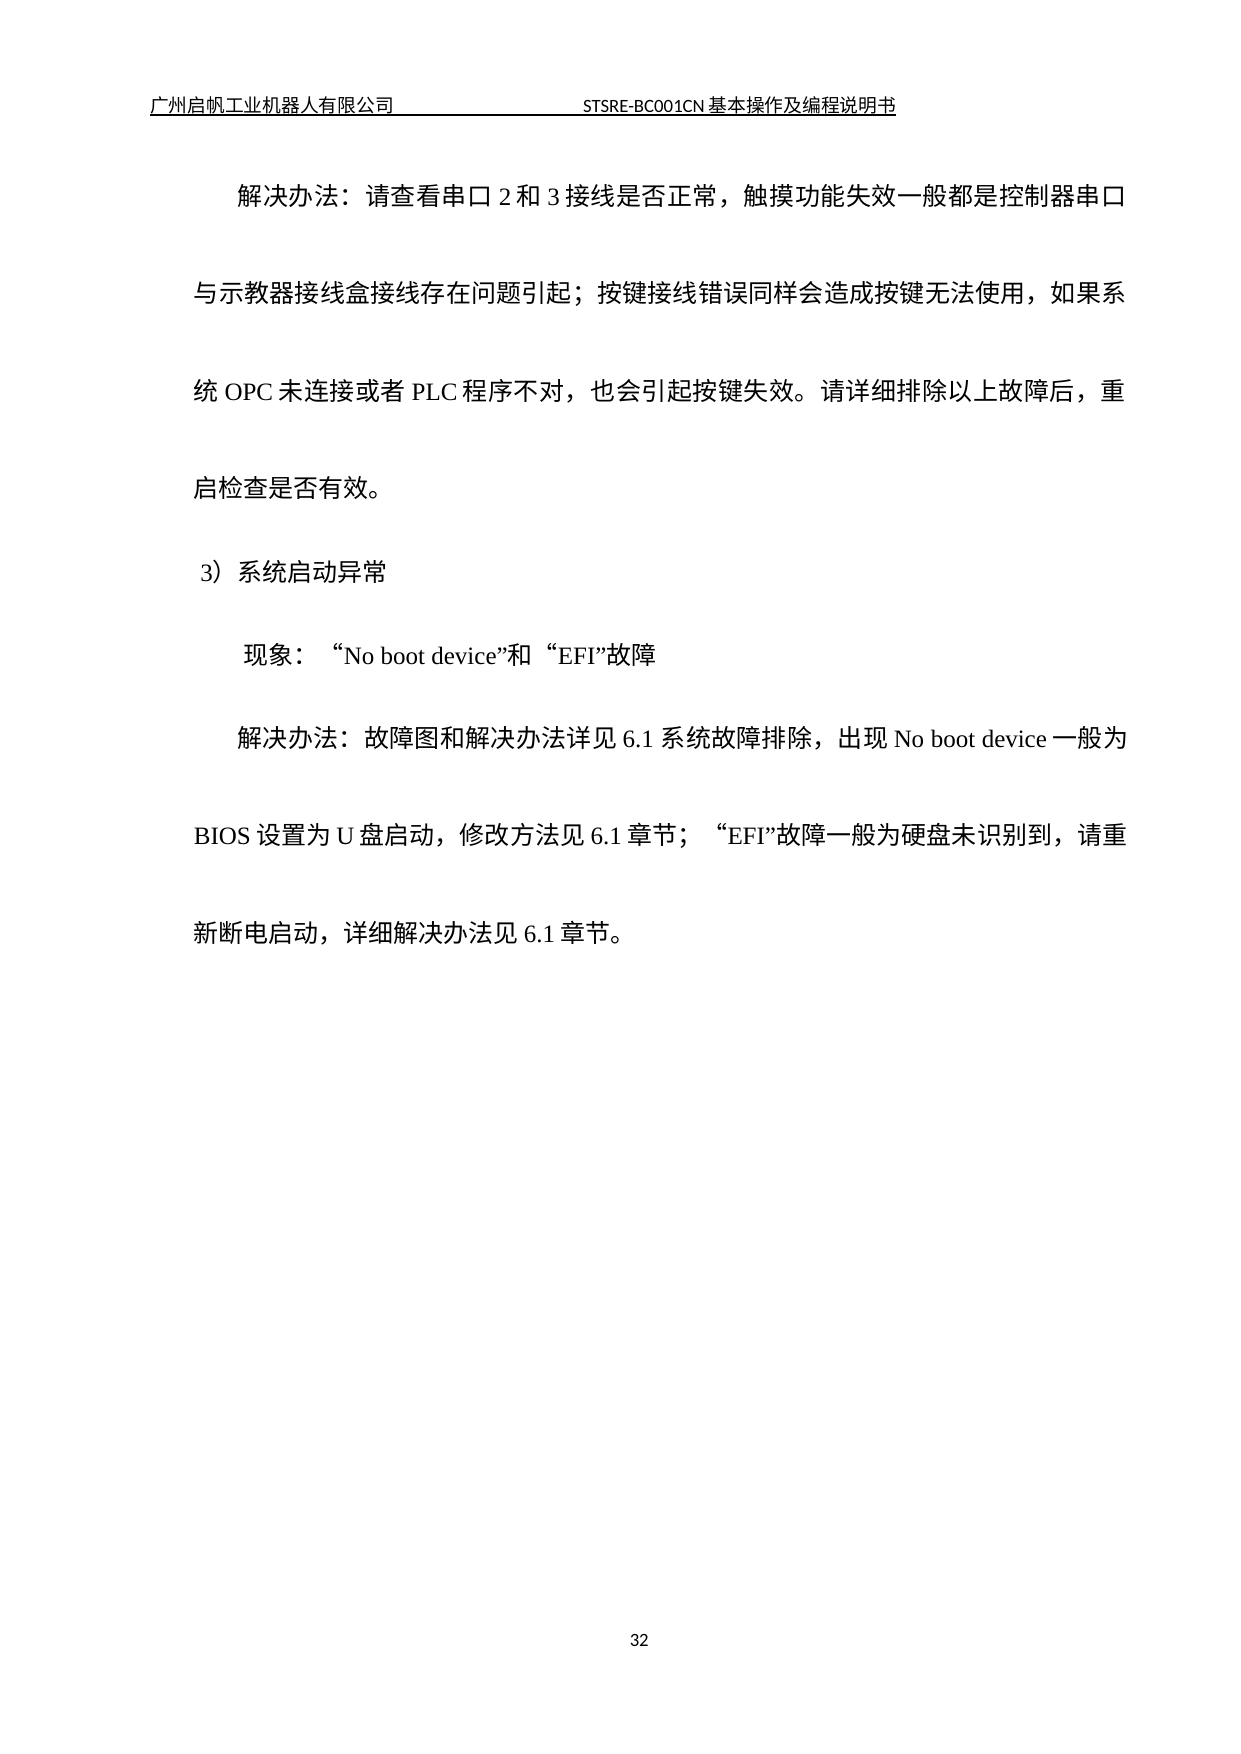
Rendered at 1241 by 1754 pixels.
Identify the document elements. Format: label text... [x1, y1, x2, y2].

list 系统启动异常 [150, 538, 1128, 603]
text 现象：“No boot device”和“EFI”故障 [150, 621, 1128, 686]
list 解决办法：故障图和解决办法详见6.1 系统故障排除，出现No boot device一般为BIOS设置为U盘启动，修改方法见6.1章节；“EFI”故障一般为硬盘未识别到，请重新断电启动，详细解决办法见6.1章节。 [194, 704, 1128, 964]
list 解决办法：请查看串口2和3接线是否正常，触摸功能失效一般都是控制器串口与示教器接线盒接线存在问题引起；按键接线错误同样会造成按键无法使用，如果系统OPC未连接或者PLC程序不对，也会引起按键失效。请详细排除以上故障后，重启检查是否有效。 [194, 162, 1128, 519]
